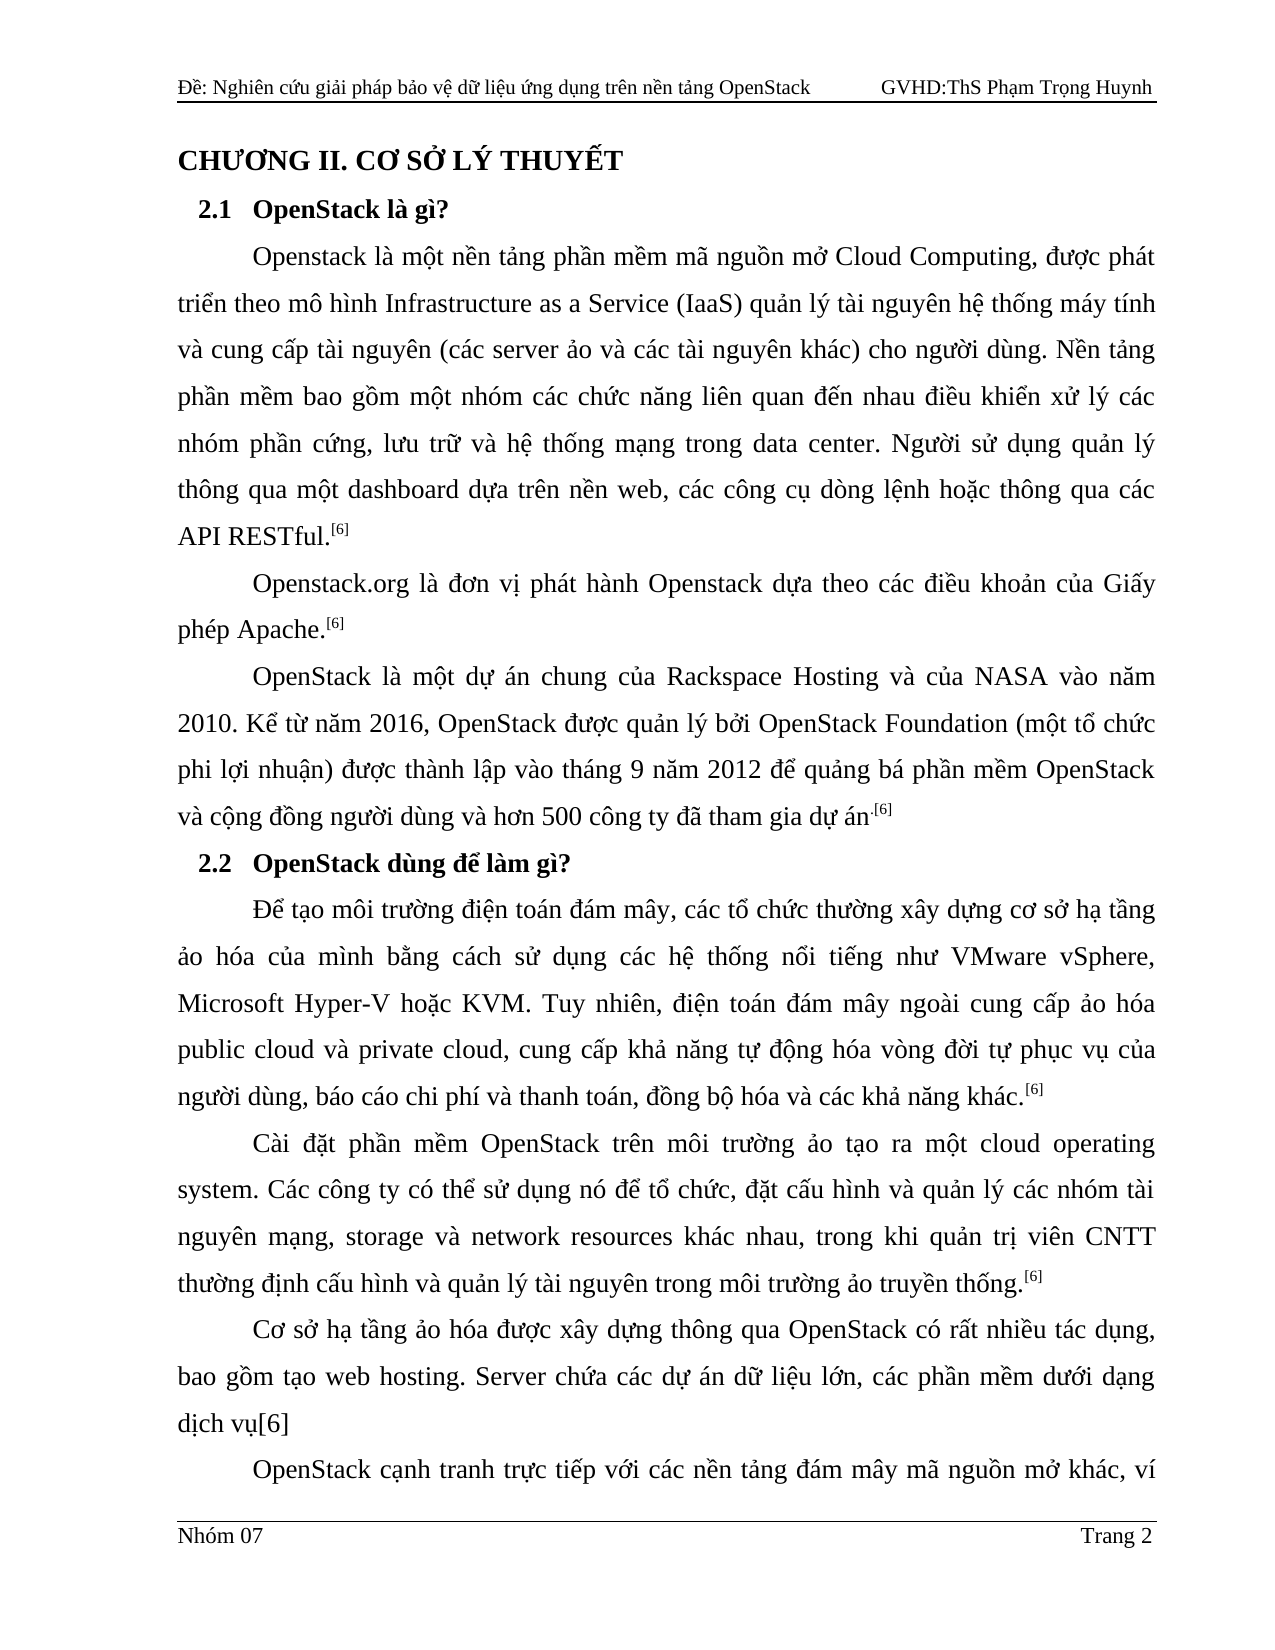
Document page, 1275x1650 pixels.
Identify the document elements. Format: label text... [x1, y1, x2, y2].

text Để tạo môi trường điện toán đám mây, các tổ chức thường xây dựng cơ sở hạ tầng ảo hóa của mình bằng cách sử dụng các hệ thống nổi tiếng như VMware vSphere, Microsoft Hyper-V hoặc KVM. Tuy nhiên, điện toán đám mây ngoài cung cấp ảo hóa public cloud và private cloud, cung cấp khả năng tự động hóa vòng đời tự phục vụ của người dùng, báo cáo chi phí và thanh toán, đồng bộ hóa và các khả năng khác.[6] [177, 893, 1157, 1111]
text OpenStack là một dự án chung của Rackspace Hosting và của NASA vào năm 2010. Kể từ năm 2016, OpenStack được quản lý bởi OpenStack Foundation (một tổ chức phi lợi nhuận) được thành lập vào tháng 9 năm 2012 để quảng bá phần mềm OpenStack và cộng đồng người dùng và hơn 500 công ty đã tham gia dự án.[6] [177, 660, 1157, 831]
text Openstack là một nền tảng phần mềm mã nguồn mở Cloud Computing, được phát triển theo mô hình Infrastructure as a Service (IaaS) quản lý tài nguyên hệ thống máy tính và cung cấp tài nguyên (các server ảo và các tài nguyên khác) cho người dùng. Nền tảng phần mềm bao gồm một nhóm các chức năng liên quan đến nhau điều khiển xử lý các nhóm phần cứng, lưu trữ và hệ thống mạng trong data center. Người sử dụng quản lý thông qua một dashboard dựa trên nền web, các công cụ dòng lệnh hoặc thông qua các API RESTful.[6] [177, 240, 1157, 551]
list OpenStack là gì? [215, 193, 1157, 224]
text Cơ sở hạ tầng ảo hóa được xây dựng thông qua OpenStack có rất nhiều tác dụng, bao gồm tạo web hosting. Server chứa các dự án dữ liệu lớn, các phần mềm dưới dạng dịch vụ[6] [177, 1313, 1157, 1438]
text Cài đặt phần mềm OpenStack trên môi trường ảo tạo ra một cloud operating system. Các công ty có thể sử dụng nó để tổ chức, đặt cấu hình và quản lý các nhóm tài nguyên mạng, storage và network resources khác nhau, trong khi quản trị viên CNTT thường định cấu hình và quản lý tài nguyên trong môi trường ảo truyền thống.[6] [177, 1127, 1157, 1298]
text Openstack.org là đơn vị phát hành Openstack dựa theo các điều khoản của Giấy phép Apache.[6] [177, 567, 1157, 644]
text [177, 1453, 1157, 1484]
subtitle CHƯƠNG II. CƠ SỞ LÝ THUYẾT [177, 143, 1157, 177]
list OpenStack dùng để làm gì? [215, 847, 1157, 878]
